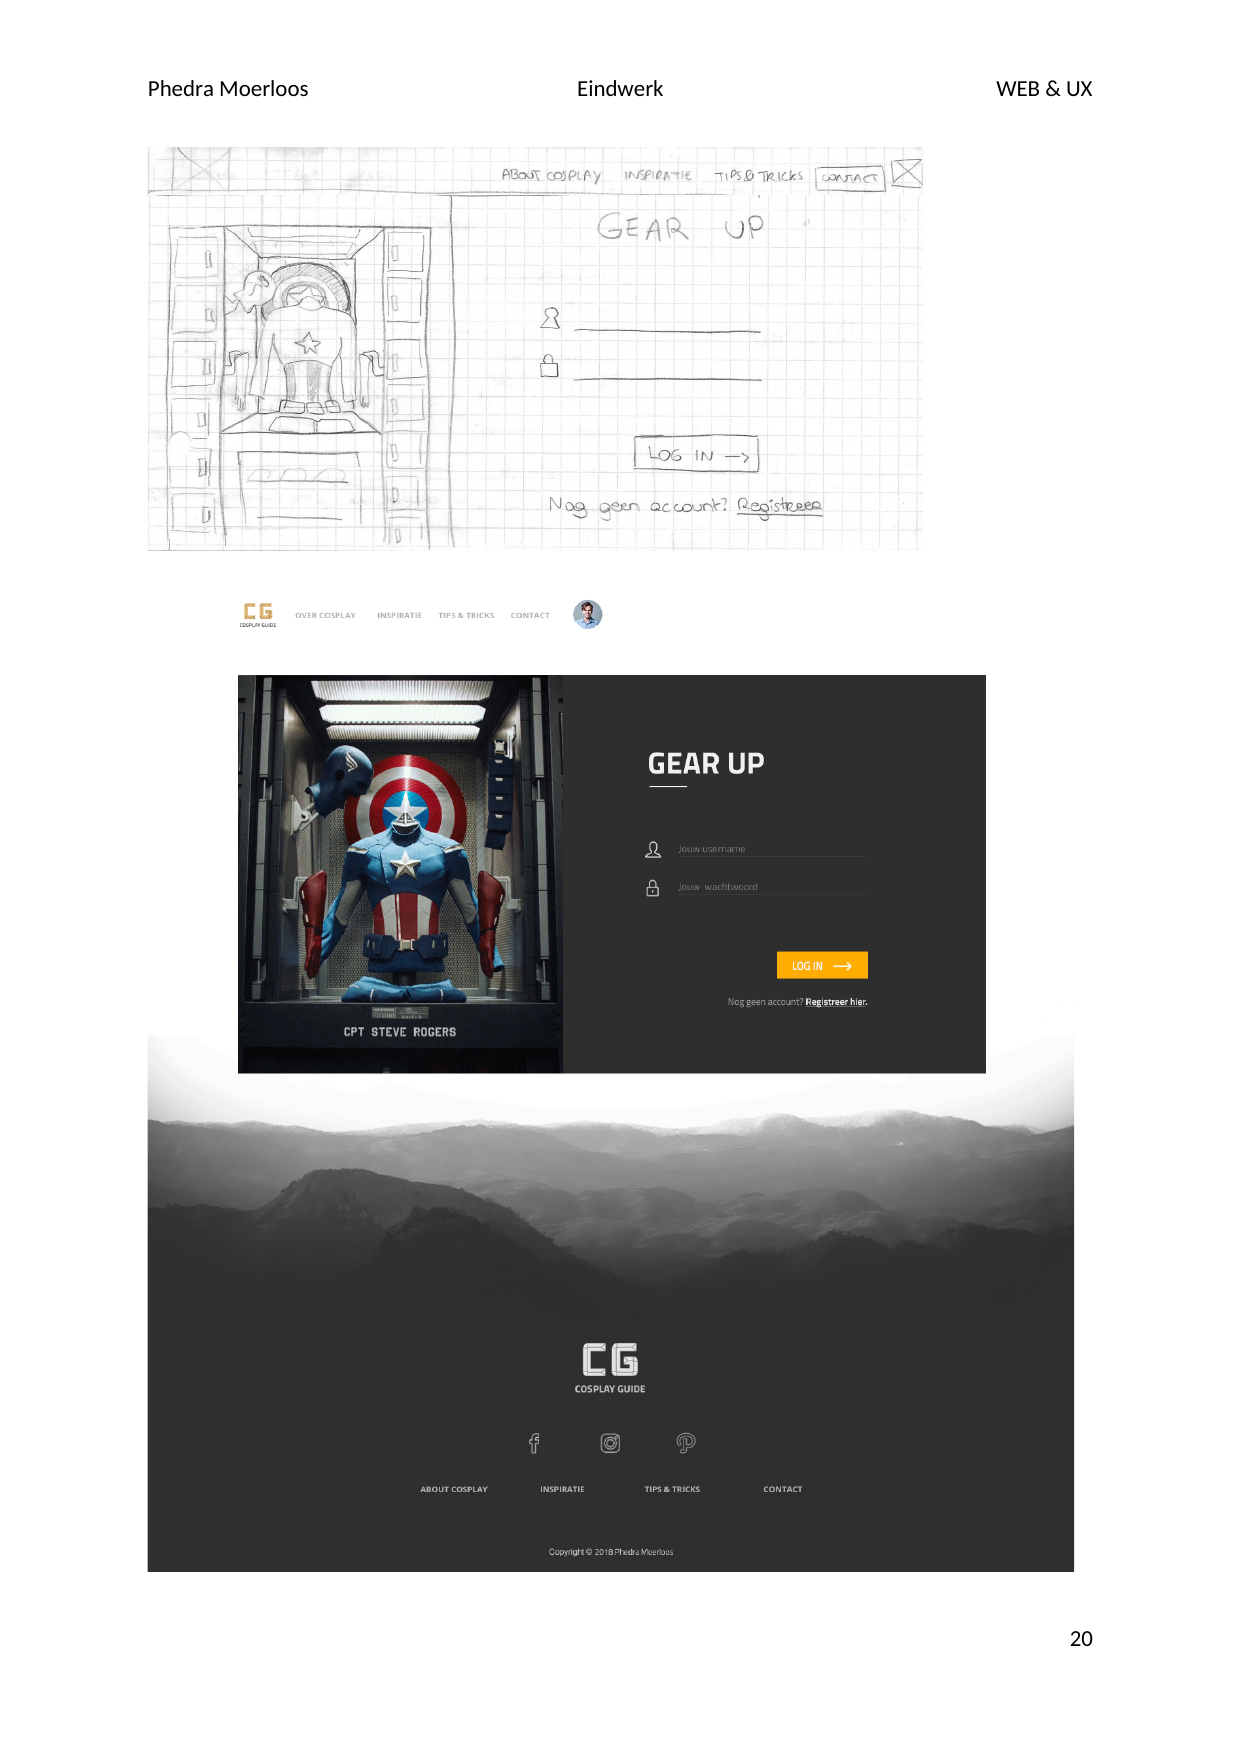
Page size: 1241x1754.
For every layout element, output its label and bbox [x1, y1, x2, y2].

picture [147, 552, 1075, 1572]
picture [147, 147, 923, 551]
